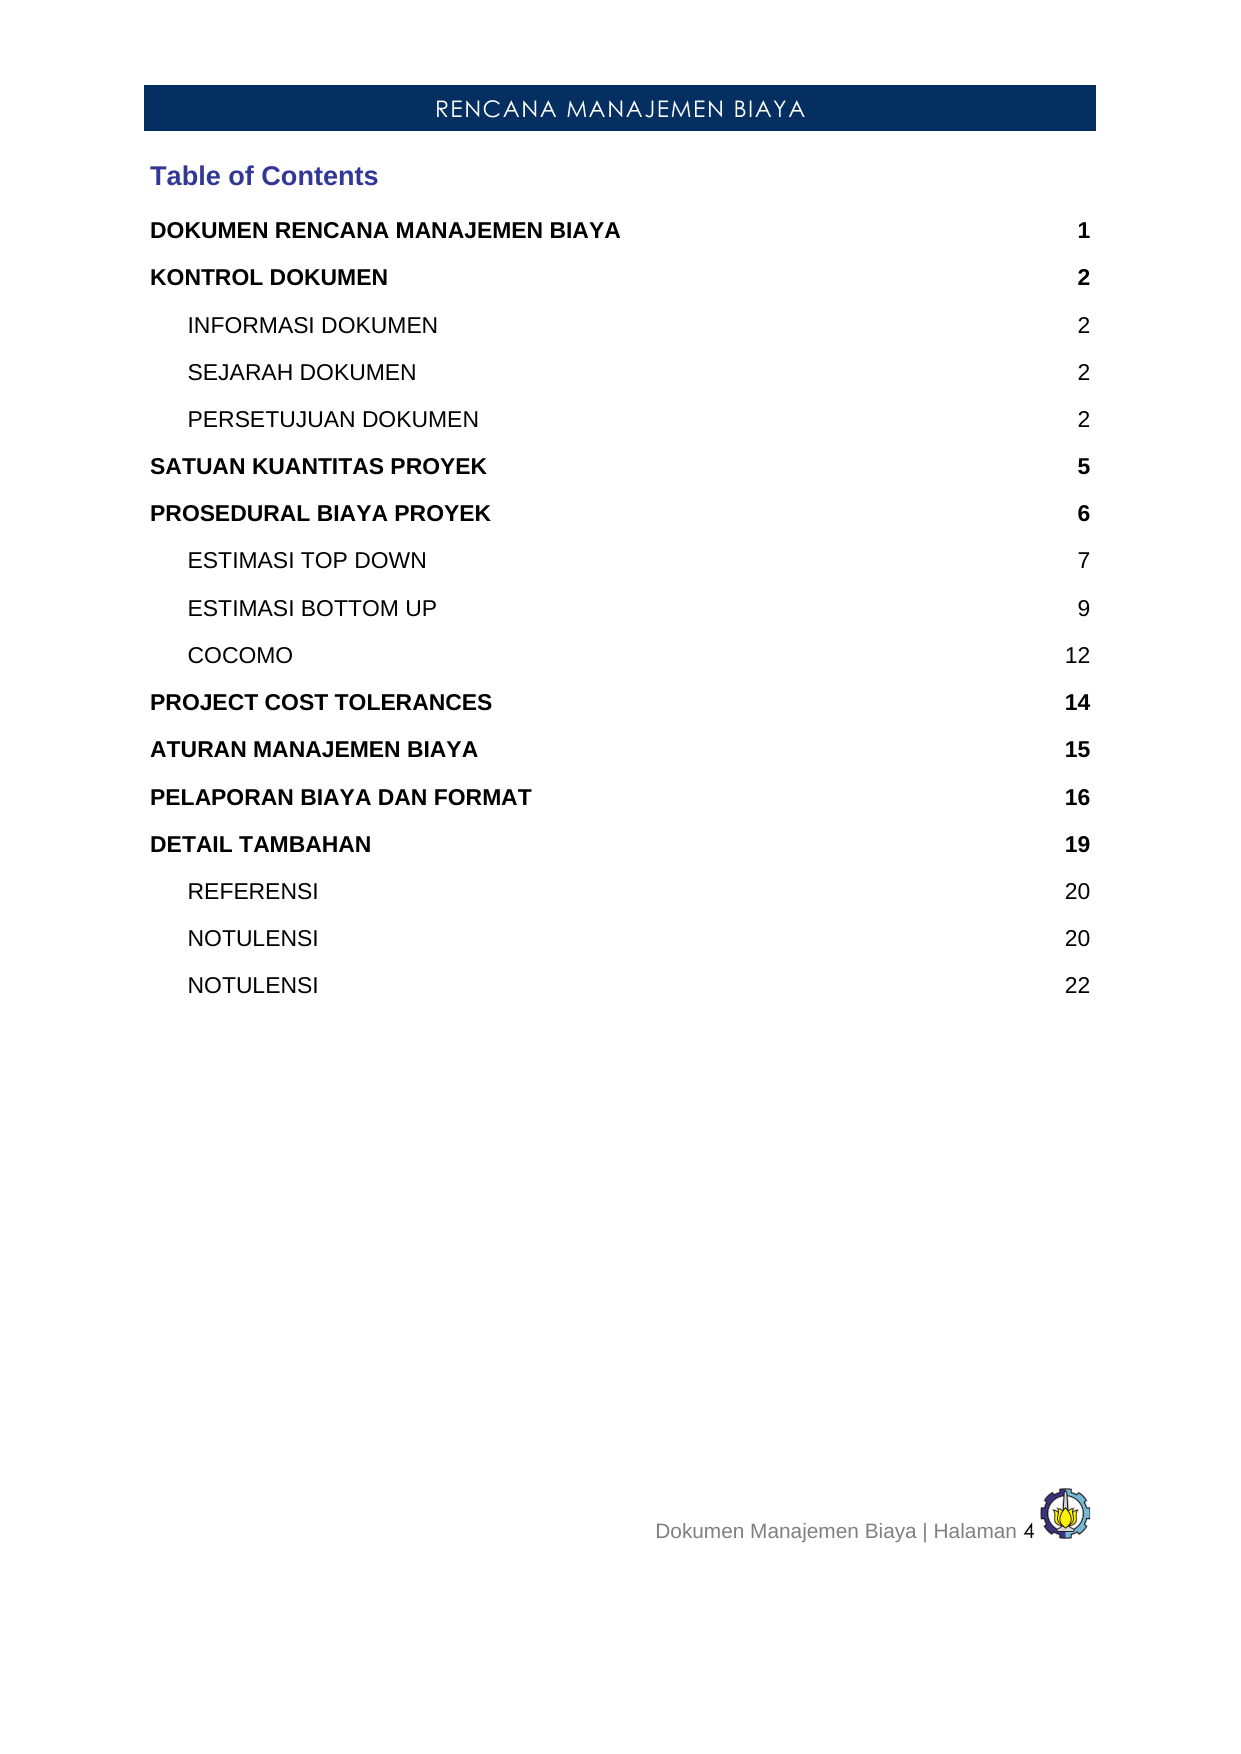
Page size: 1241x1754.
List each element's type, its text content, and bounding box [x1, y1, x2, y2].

text Table of Contents [150, 160, 1090, 192]
picture [1040, 1488, 1091, 1539]
